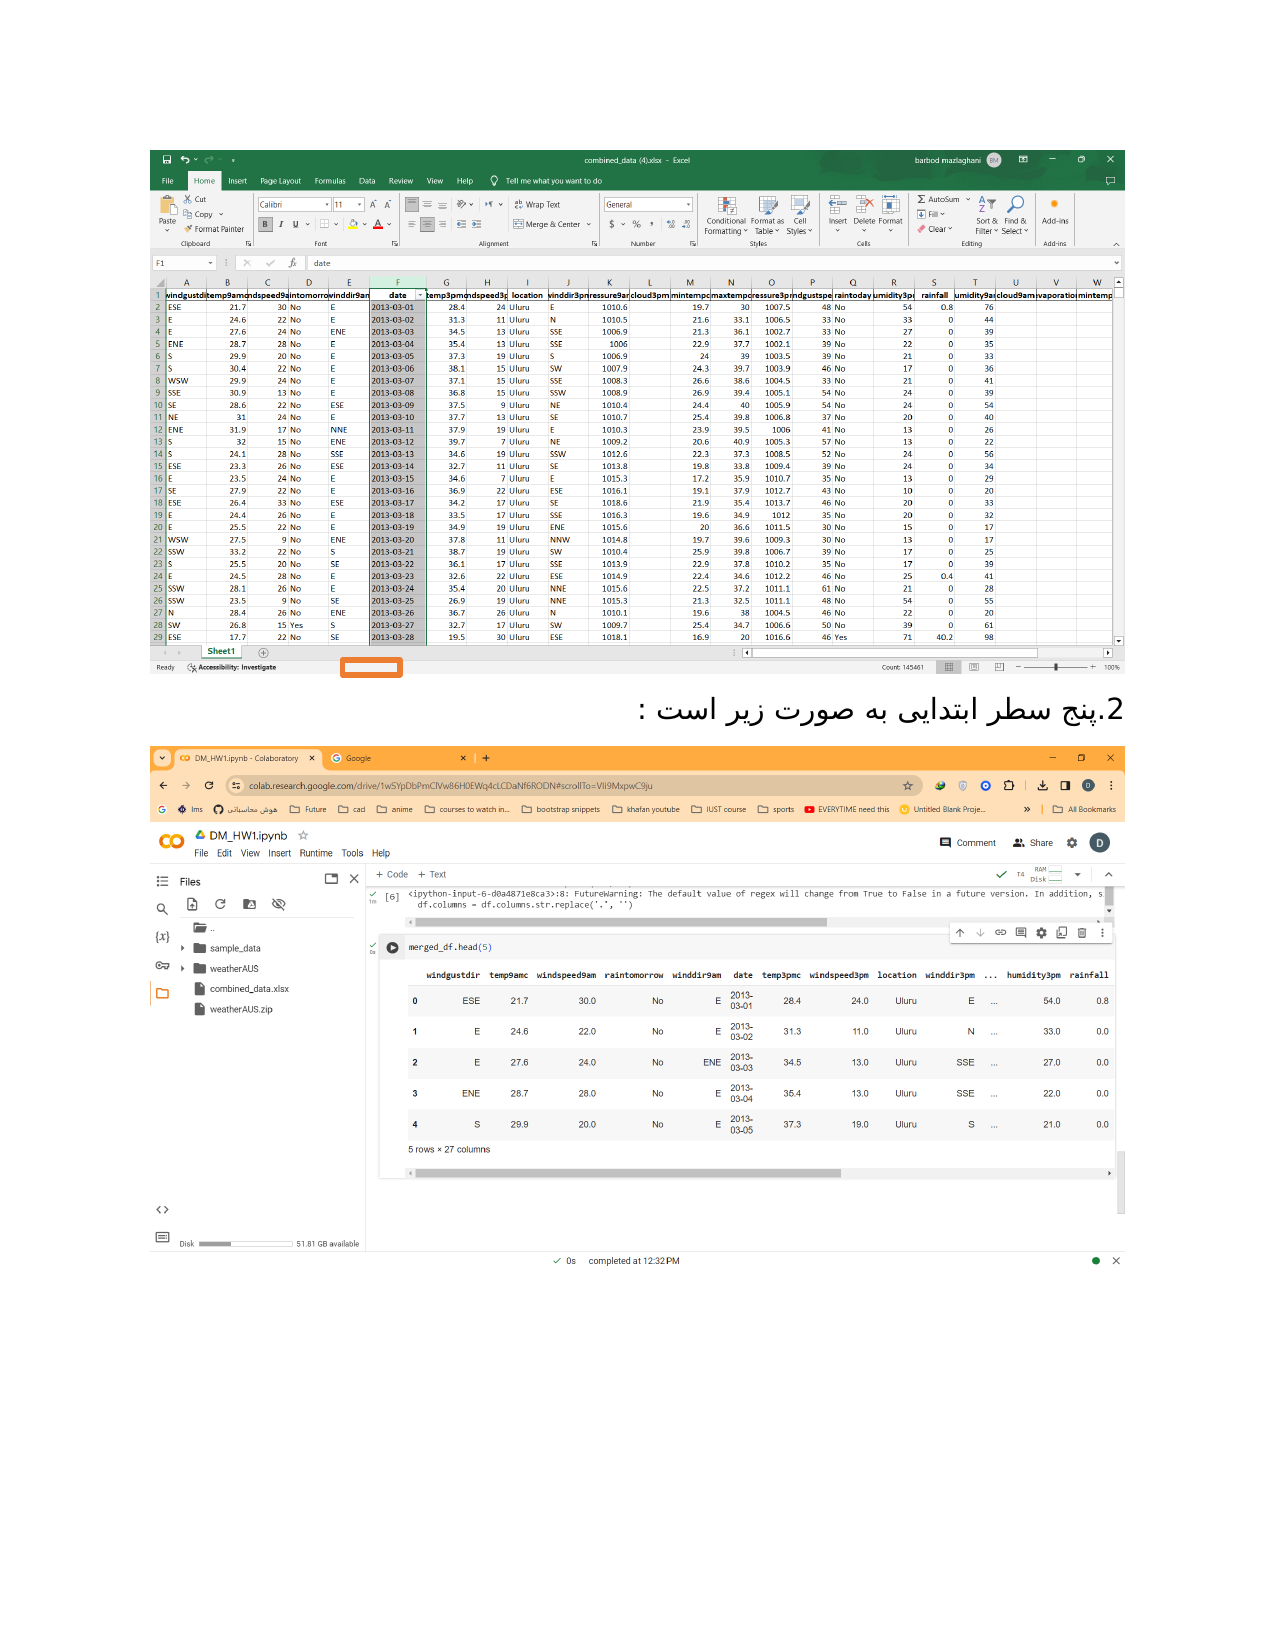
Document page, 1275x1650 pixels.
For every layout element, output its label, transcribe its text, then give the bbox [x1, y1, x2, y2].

text 2.پنج سطر ابتدایی به صورت زیر است : [150, 693, 1125, 727]
picture [150, 746, 1125, 1269]
picture [150, 150, 1125, 674]
picture [345, 663, 397, 672]
